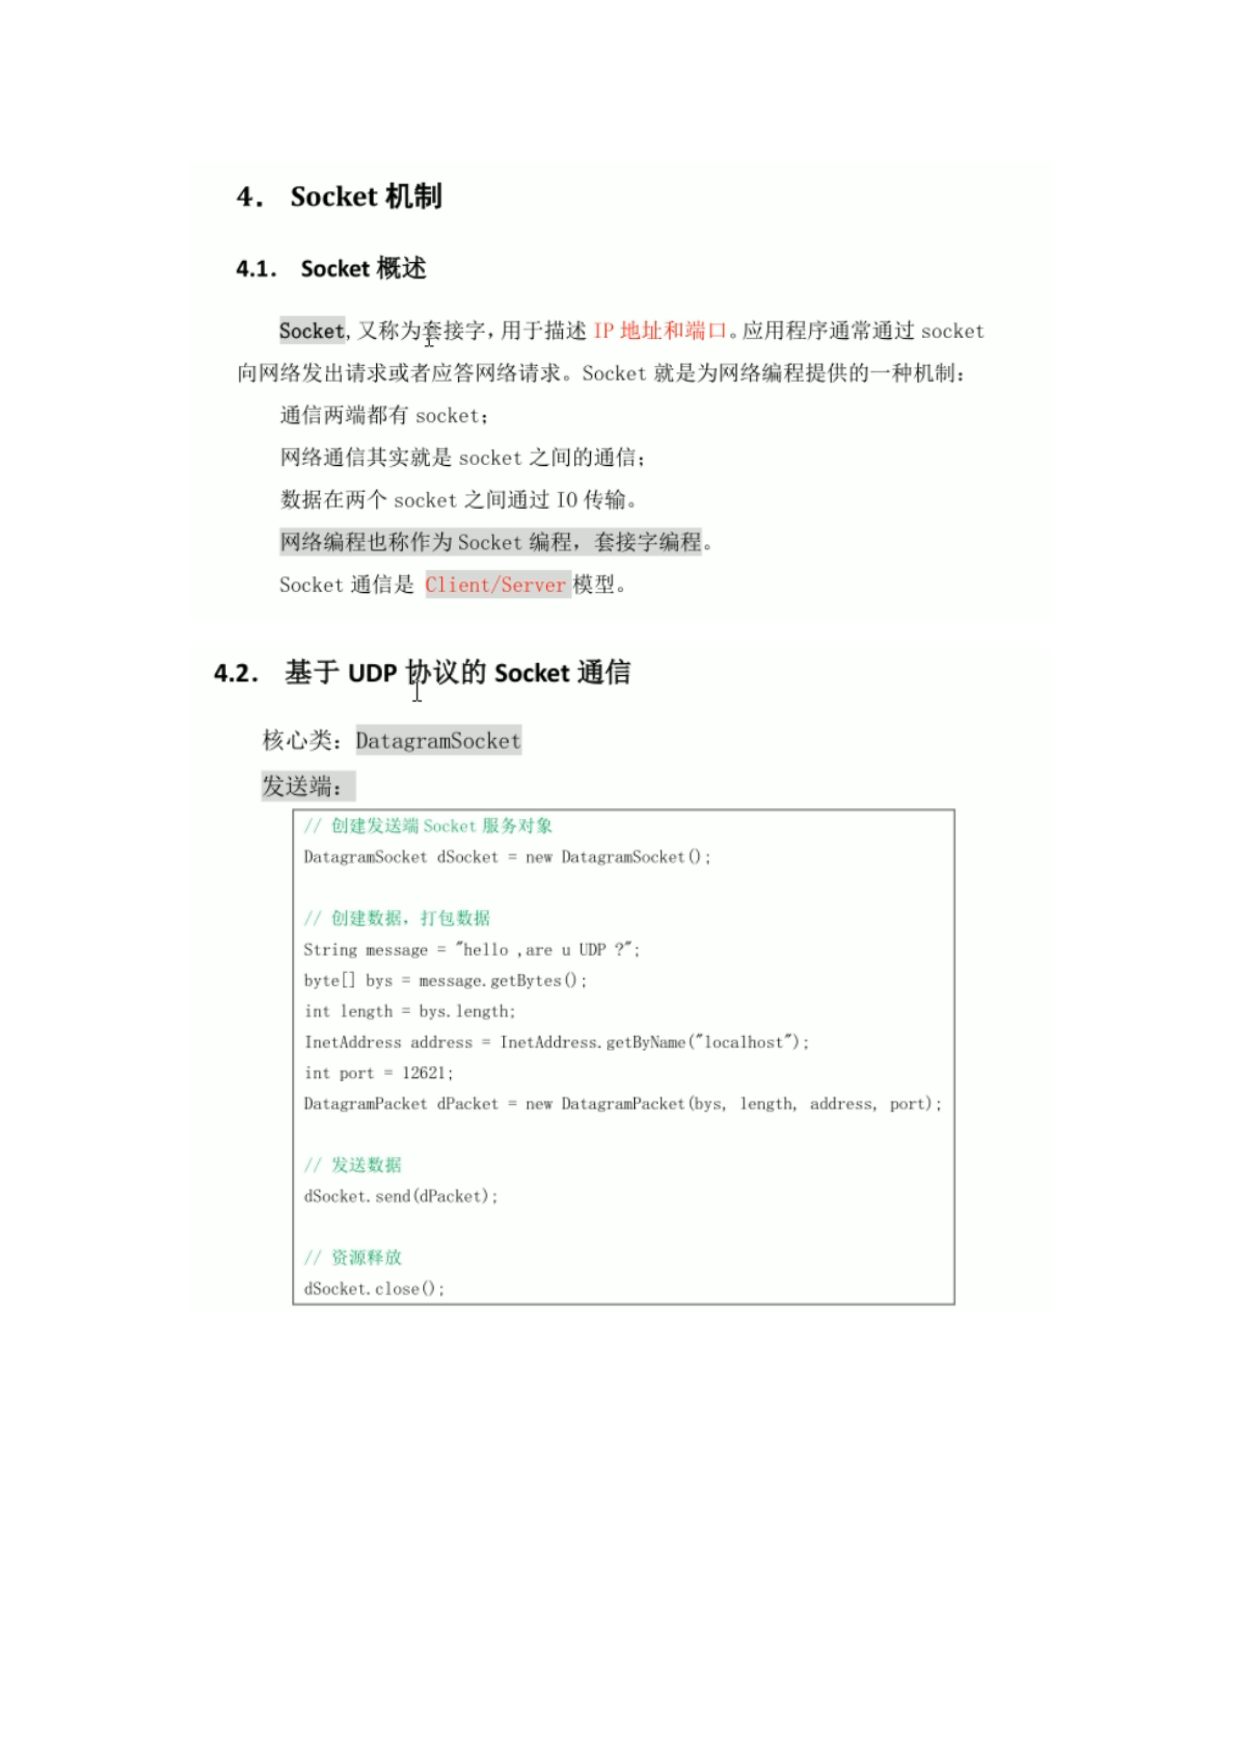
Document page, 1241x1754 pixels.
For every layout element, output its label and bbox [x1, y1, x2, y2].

picture [187, 649, 1053, 1311]
picture [187, 162, 1052, 618]
